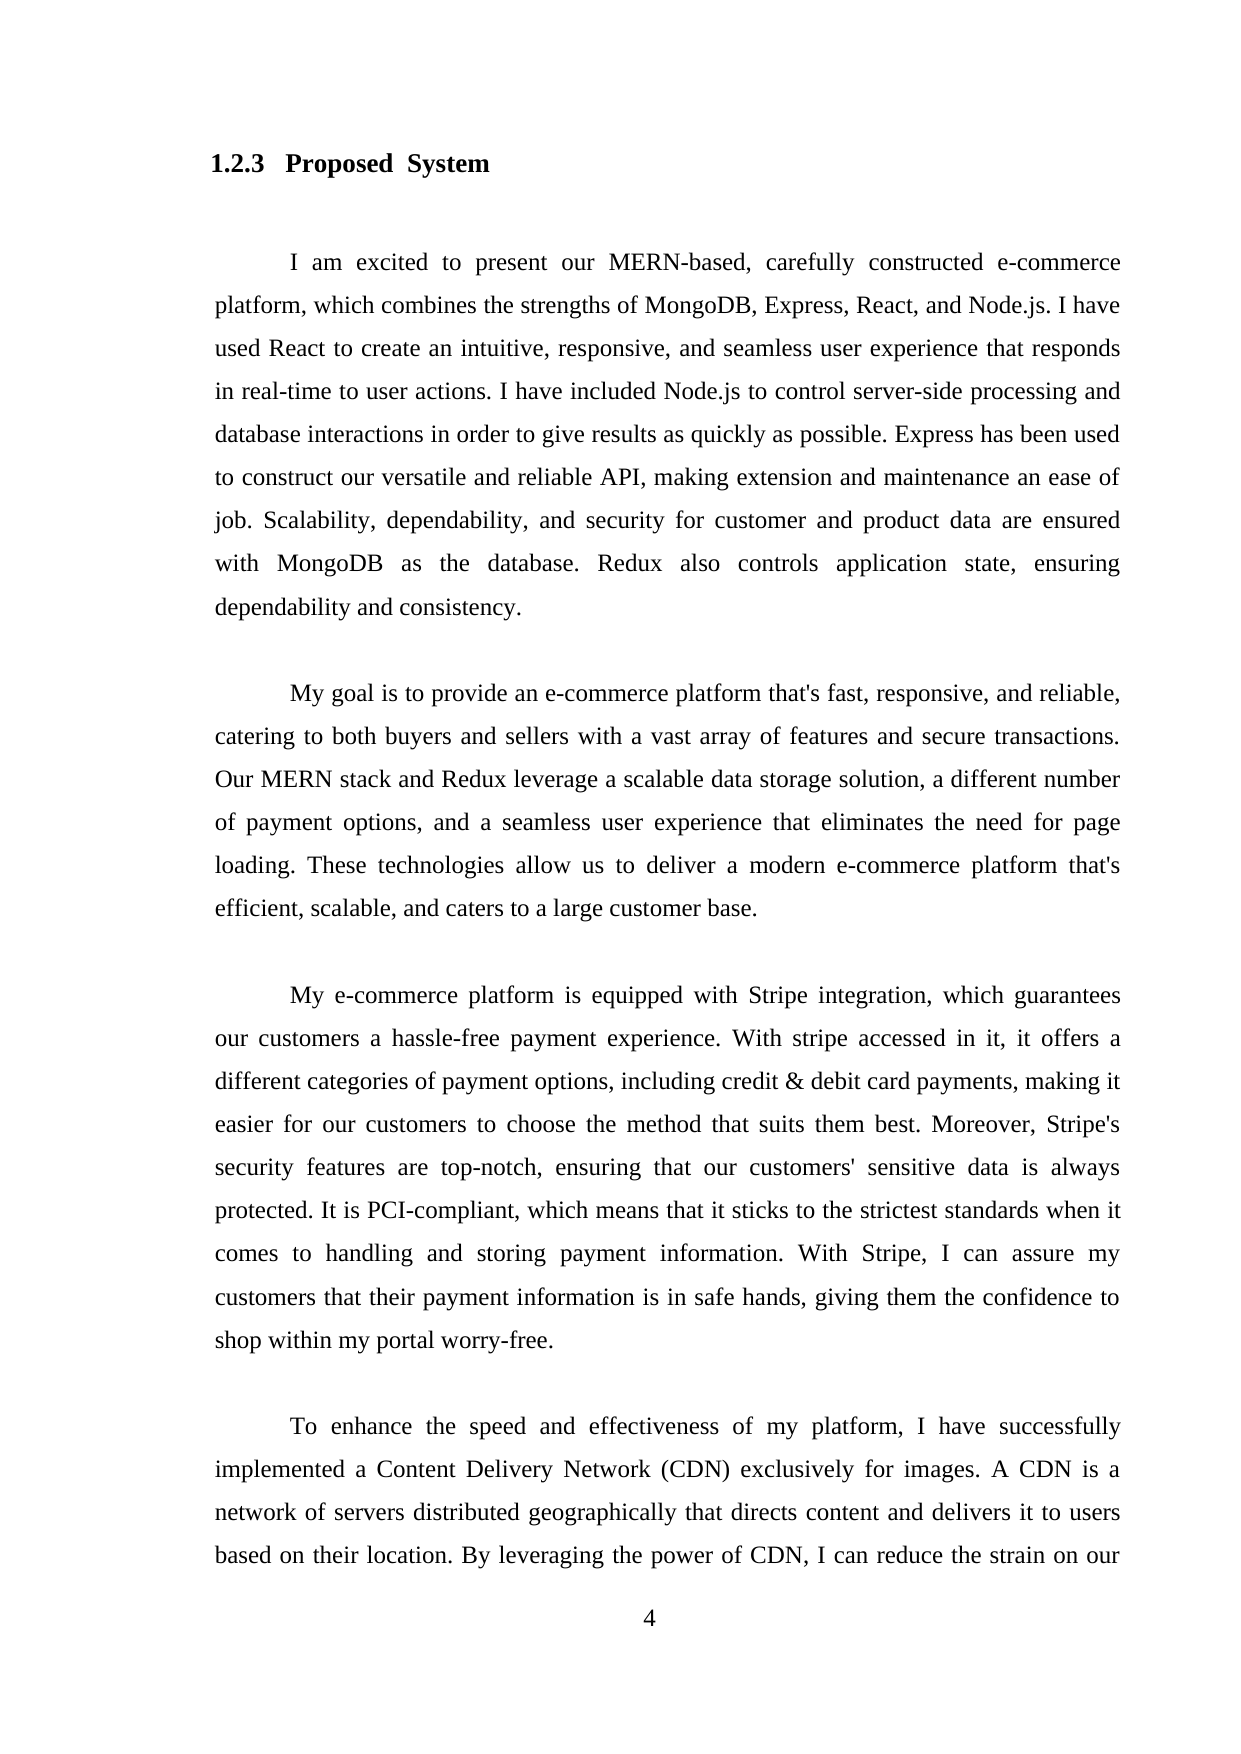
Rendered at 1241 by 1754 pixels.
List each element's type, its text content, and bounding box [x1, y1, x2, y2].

text My e-commerce platform is equipped with Stripe integration, which guarantees our customers a hassle-free payment experience. With stripe accessed in it, it offers a different categories of payment options, including credit & debit card payments, making it easier for our customers to choose the method that suits them best. Moreover, Stripe's security features are top-notch, ensuring that our customers' sensitive data is always protected. It is PCI-compliant, which means that it sticks to the strictest standards when it comes to handling and storing payment information. With Stripe, I can assure my customers that their payment information is in safe hands, giving them the confidence to shop within my portal worry-free. [214, 980, 1122, 1353]
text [214, 1411, 1122, 1569]
text My goal is to provide an e-commerce platform that's fast, responsive, and reliable, catering to both buyers and sellers with a vast array of features and secure transactions. Our MERN stack and Redux leverage a scalable data storage solution, a different number of payment options, and a seamless user experience that eliminates the need for page loading. These technologies allow us to deliver a modern e-commerce platform that's efficient, scalable, and caters to a large customer base. [214, 678, 1122, 922]
text I am excited to present our MERN-based, carefully constructed e-commerce platform, which combines the strengths of MongoDB, Express, React, and Node.js. I have used React to create an intuitive, responsive, and seamless user experience that responds in real-time to user actions. I have included Node.js to control server-side processing and database interactions in order to give results as quickly as possible. Express has been used to construct our versatile and reliable API, making extension and maintenance an ease of job. Scalability, dependability, and security for customer and product data are ensured with MongoDB as the database. Redux also controls application state, ensuring dependability and consistency. [214, 247, 1122, 620]
subtitle Proposed System [210, 147, 1122, 178]
